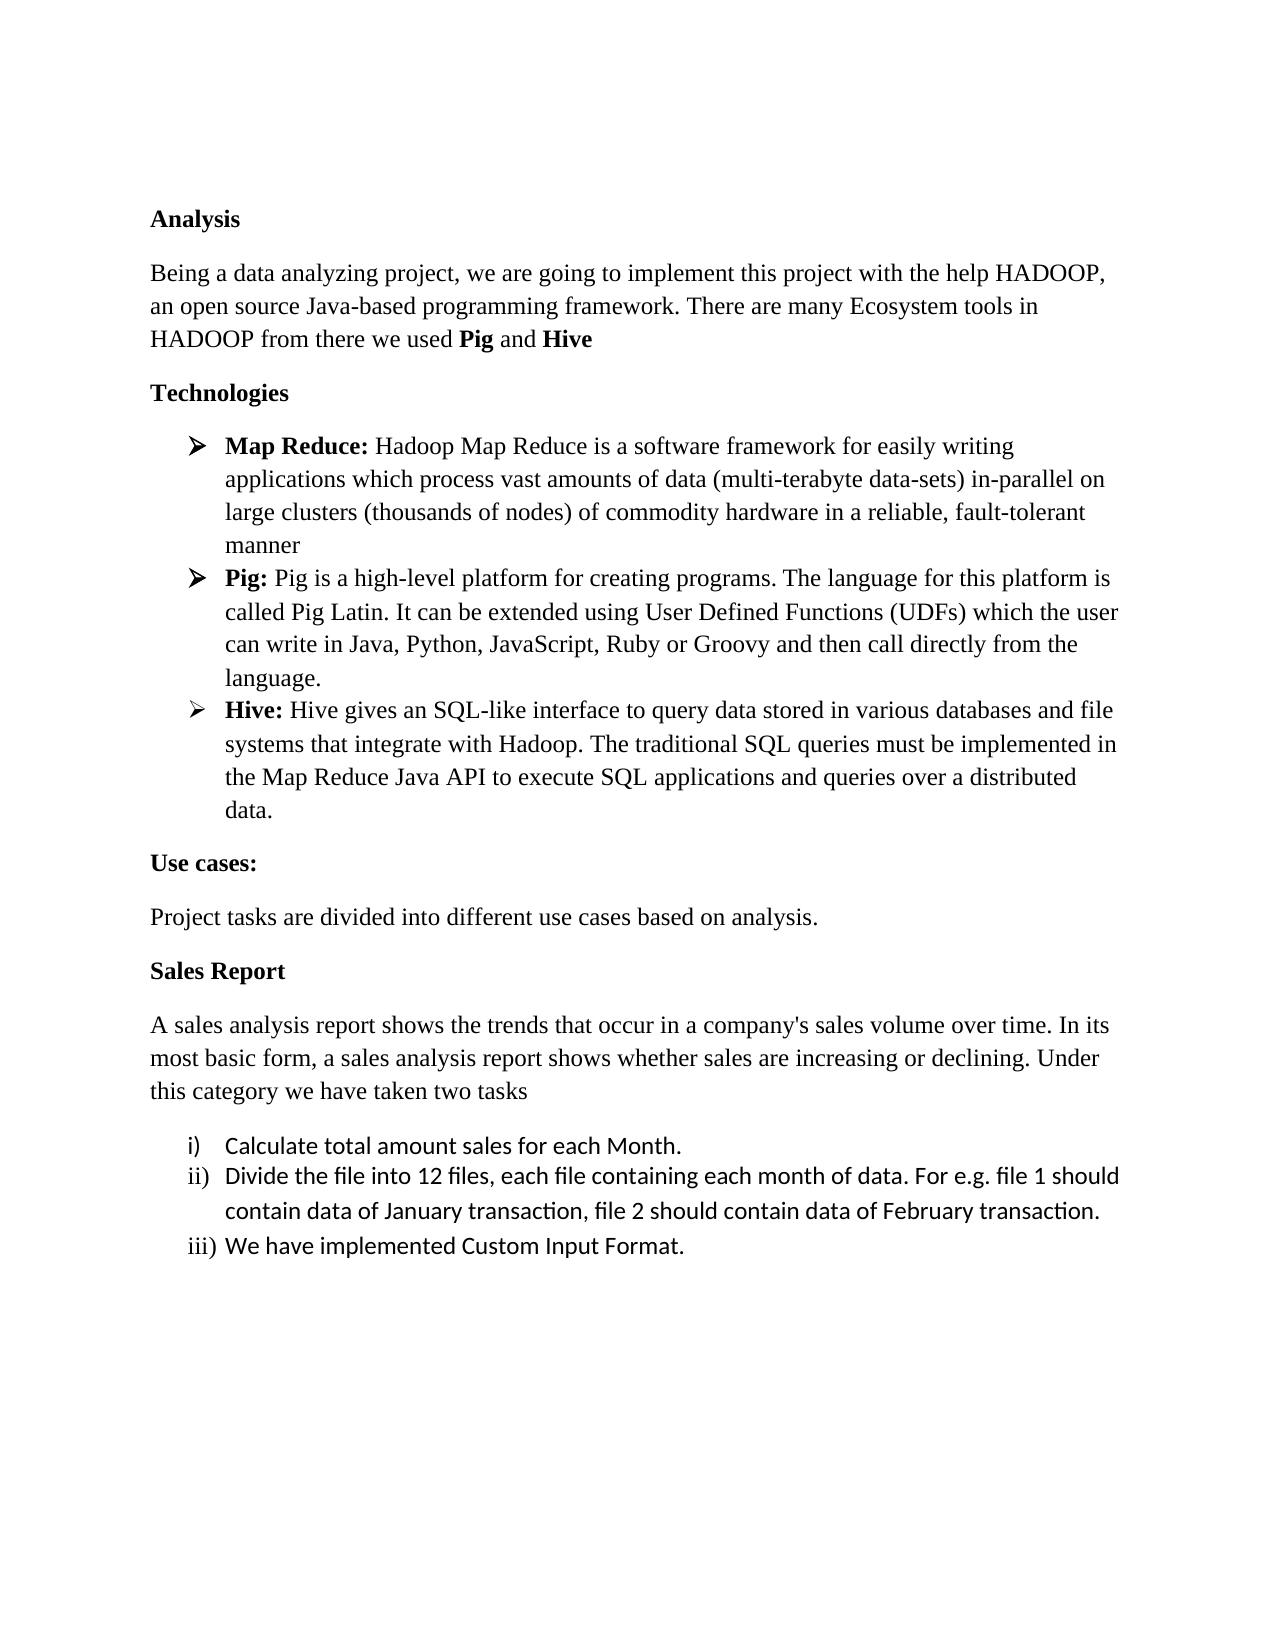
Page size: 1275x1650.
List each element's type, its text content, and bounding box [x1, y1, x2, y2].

list Map Reduce: Hadoop Map Reduce is a software framework for easily writing applications which process vast amounts of data (multi-terabyte data-sets) in-parallel on large clusters (thousands of nodes) of commodity hardware in a reliable, fault-tolerant manner [187, 431, 1125, 559]
text Analysis [150, 204, 1125, 233]
text Project tasks are divided into different use cases based on analysis. [150, 902, 1125, 931]
text Being a data analyzing project, we are going to implement this project with the help HADOOP, an open source Java-based programming framework. There are many Ecosystem tools in HADOOP from there we used Pig and Hive [150, 258, 1125, 352]
text A sales analysis report shows the trends that occur in a company's sales volume over time. In its most basic form, a sales analysis report shows whether sales are increasing or declining. Under this category we have taken two tasks [150, 1010, 1125, 1105]
list Pig: Pig is a high-level platform for creating programs. The language for this platform is called Pig Latin. It can be extended using User Defined Functions (UDFs) which the user can write in Java, Python, JavaScript, Ruby or Groovy and then call directly from the language. [187, 563, 1125, 691]
list We have implemented Custom Input Format. [187, 1231, 1125, 1261]
list Calculate total amount sales for each Month. [187, 1130, 1125, 1161]
list Hive: Hive gives an SQL-like interface to query data stored in various databases and file systems that integrate with Hadoop. The traditional SQL queries must be implemented in the Map Reduce Java API to execute SQL applications and queries over a distributed data. [187, 696, 1125, 823]
text Sales Report [150, 956, 1125, 985]
list Divide the file into 12 files, each file containing each month of data. For e.g. file 1 should contain data of January transaction, file 2 should contain data of February transaction. [187, 1161, 1125, 1226]
text Technologies [150, 378, 1125, 406]
text Use cases: [150, 848, 1125, 877]
